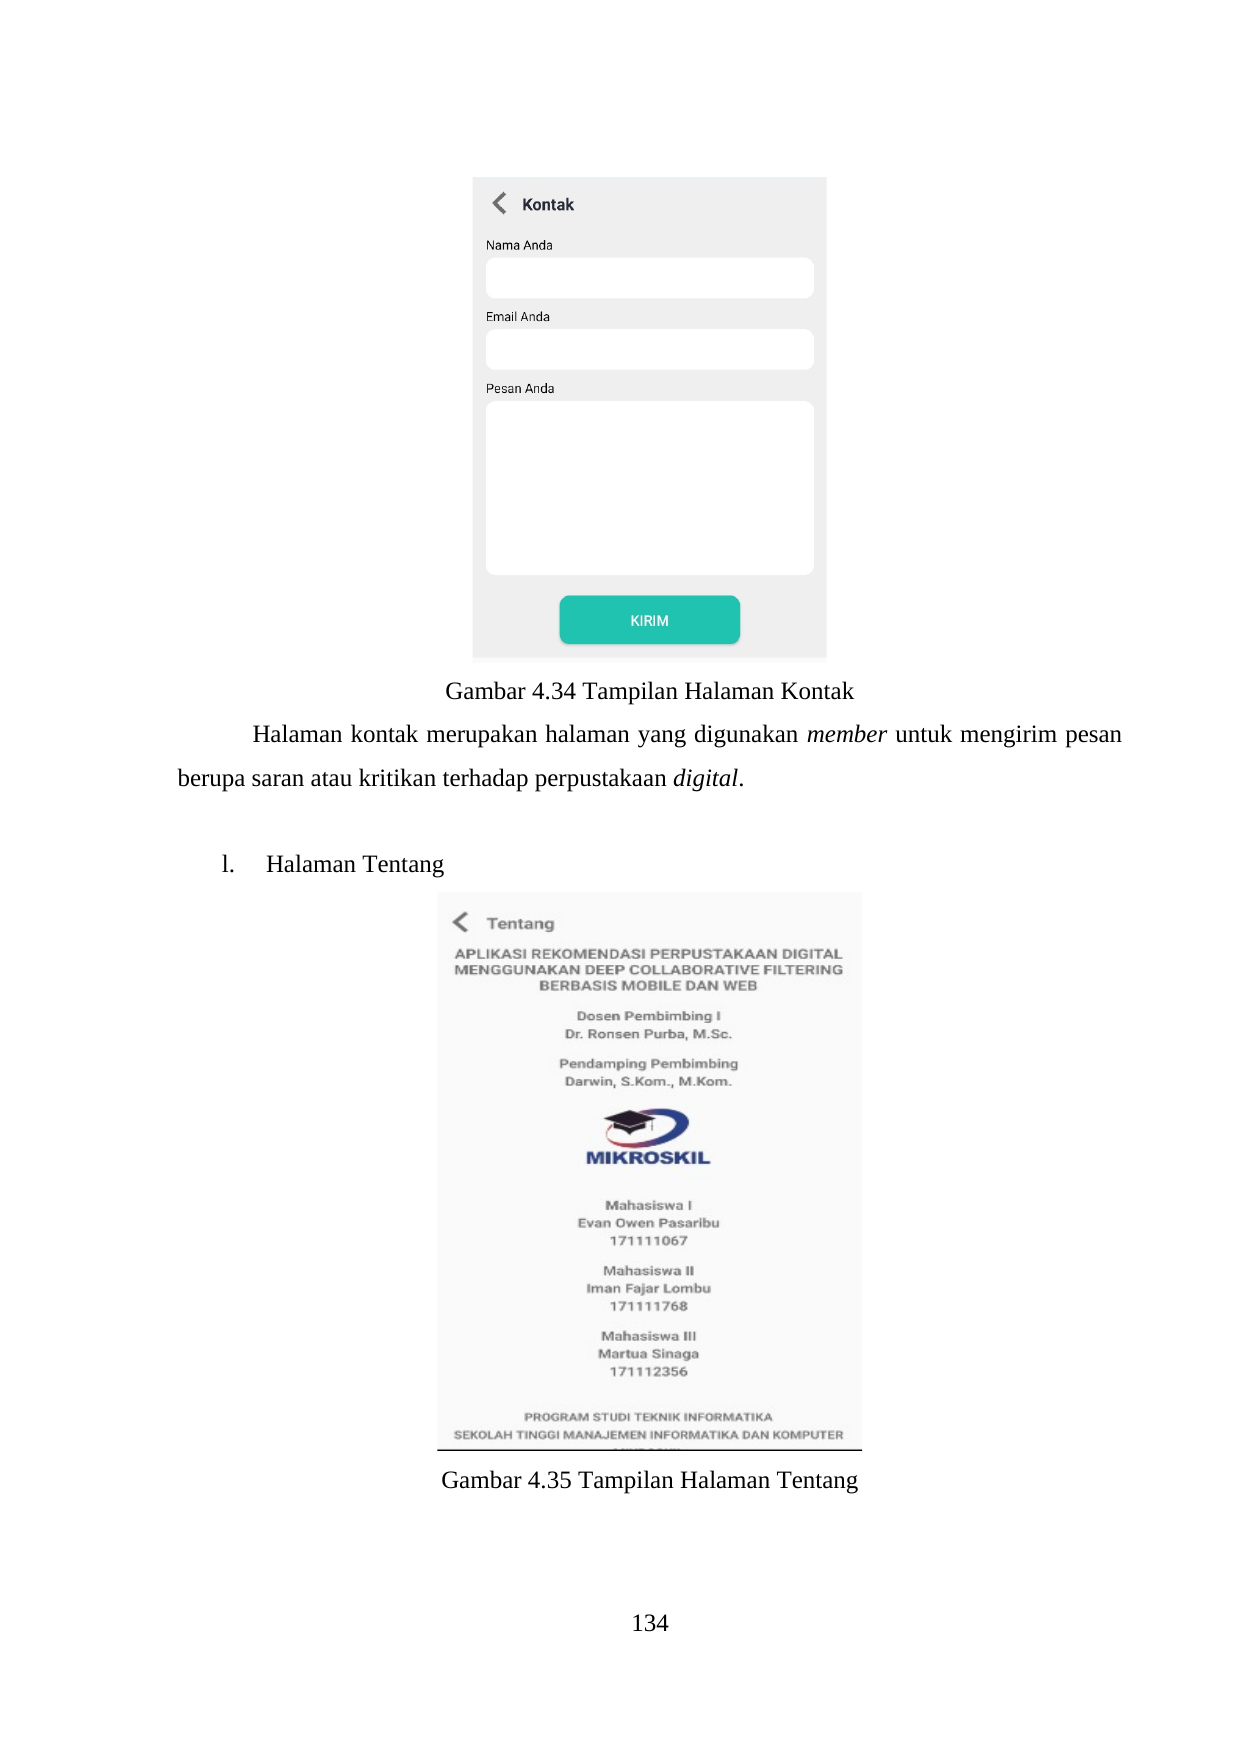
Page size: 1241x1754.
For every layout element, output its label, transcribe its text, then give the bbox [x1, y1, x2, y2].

picture [472, 177, 827, 663]
text Halaman kontak merupakan halaman yang digunakan member untuk mengirim pesan berupa saran atau kritikan terhadap perpustakaan digital. [177, 719, 1122, 791]
picture [437, 892, 863, 1451]
list Halaman Tentang [222, 849, 1122, 878]
